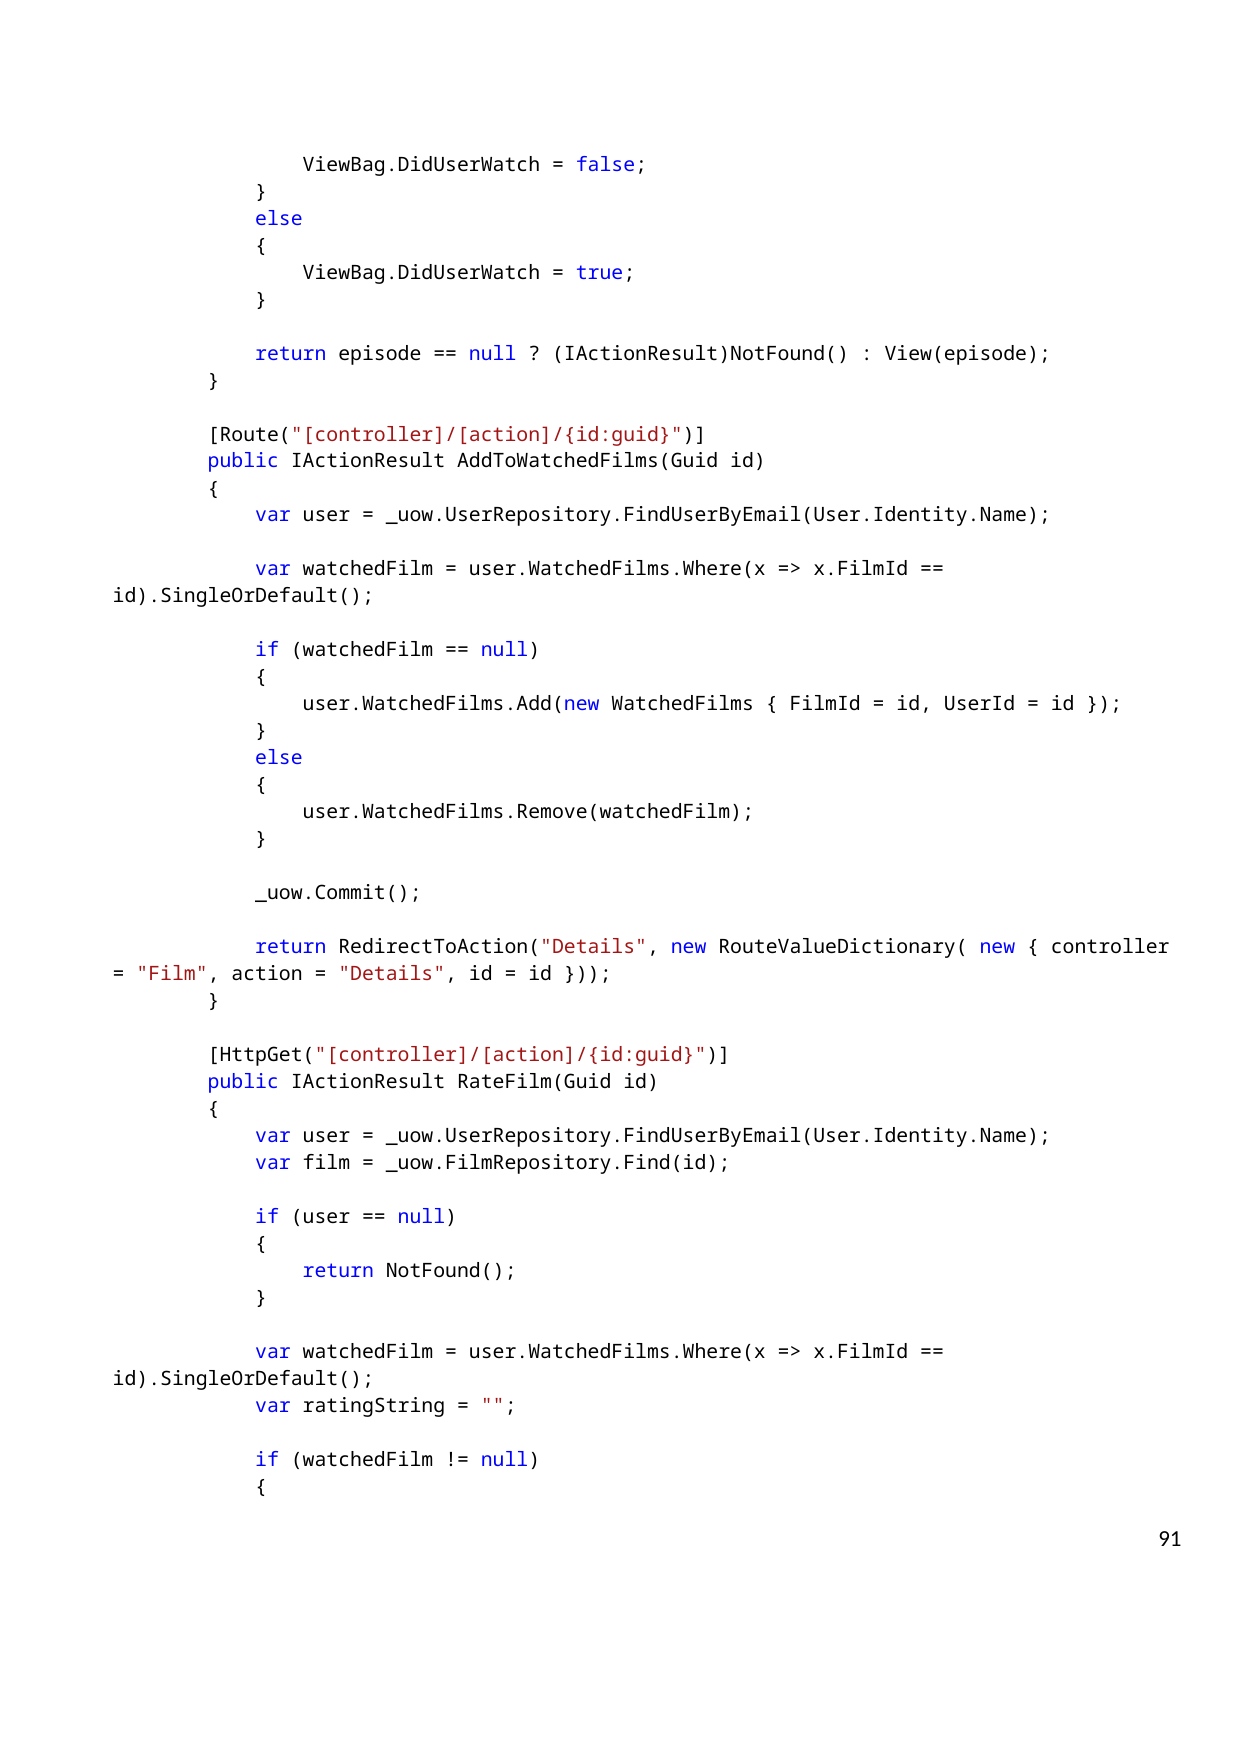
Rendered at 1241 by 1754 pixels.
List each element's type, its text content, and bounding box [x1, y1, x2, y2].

text else [112, 743, 1181, 771]
text return NotFound(); [112, 1256, 1181, 1283]
text [Route("[controller]/[action]/{id:guid}")] [112, 420, 1181, 447]
text } [112, 824, 1181, 851]
text { [112, 1229, 1181, 1256]
text } [112, 285, 1181, 312]
text var watchedFilm = user.WatchedFilms.Where(x => x.FilmId == id).SingleOrDefault(); [112, 555, 1181, 609]
text var ratingString = ""; [112, 1391, 1181, 1418]
text ViewBag.DidUserWatch = true; [112, 258, 1181, 285]
text else [112, 204, 1181, 231]
text var user = _uow.UserRepository.FindUserByEmail(User.Identity.Name); [112, 501, 1181, 528]
text { [112, 1472, 1181, 1499]
text public IActionResult AddToWatchedFilms(Guid id) [112, 447, 1181, 474]
text if (watchedFilm != null) [112, 1445, 1181, 1472]
text { [112, 231, 1181, 258]
text ViewBag.DidUserWatch = false; [112, 150, 1181, 177]
text return RedirectToAction("Details", new RouteValueDictionary( new { controller = "Film", action = "Details", id = id })); [112, 932, 1181, 986]
text public IActionResult RateFilm(Guid id) [112, 1067, 1181, 1094]
text var watchedFilm = user.WatchedFilms.Where(x => x.FilmId == id).SingleOrDefault(); [112, 1337, 1181, 1391]
text } [112, 177, 1181, 204]
text { [112, 663, 1181, 689]
text } [112, 1283, 1181, 1310]
text { [112, 771, 1181, 797]
text var film = _uow.FilmRepository.Find(id); [112, 1148, 1181, 1175]
text } [112, 986, 1181, 1013]
text { [112, 1094, 1181, 1121]
text if (user == null) [112, 1202, 1181, 1229]
text } [112, 717, 1181, 743]
text if (watchedFilm == null) [112, 636, 1181, 663]
text _uow.Commit(); [112, 878, 1181, 905]
text } [112, 366, 1181, 393]
text [HttpGet("[controller]/[action]/{id:guid}")] [112, 1040, 1181, 1067]
text return episode == null ? (IActionResult)NotFound() : View(episode); [112, 339, 1181, 366]
text user.WatchedFilms.Remove(watchedFilm); [112, 797, 1181, 824]
text user.WatchedFilms.Add(new WatchedFilms { FilmId = id, UserId = id }); [112, 689, 1181, 717]
text { [112, 474, 1181, 501]
text var user = _uow.UserRepository.FindUserByEmail(User.Identity.Name); [112, 1121, 1181, 1148]
